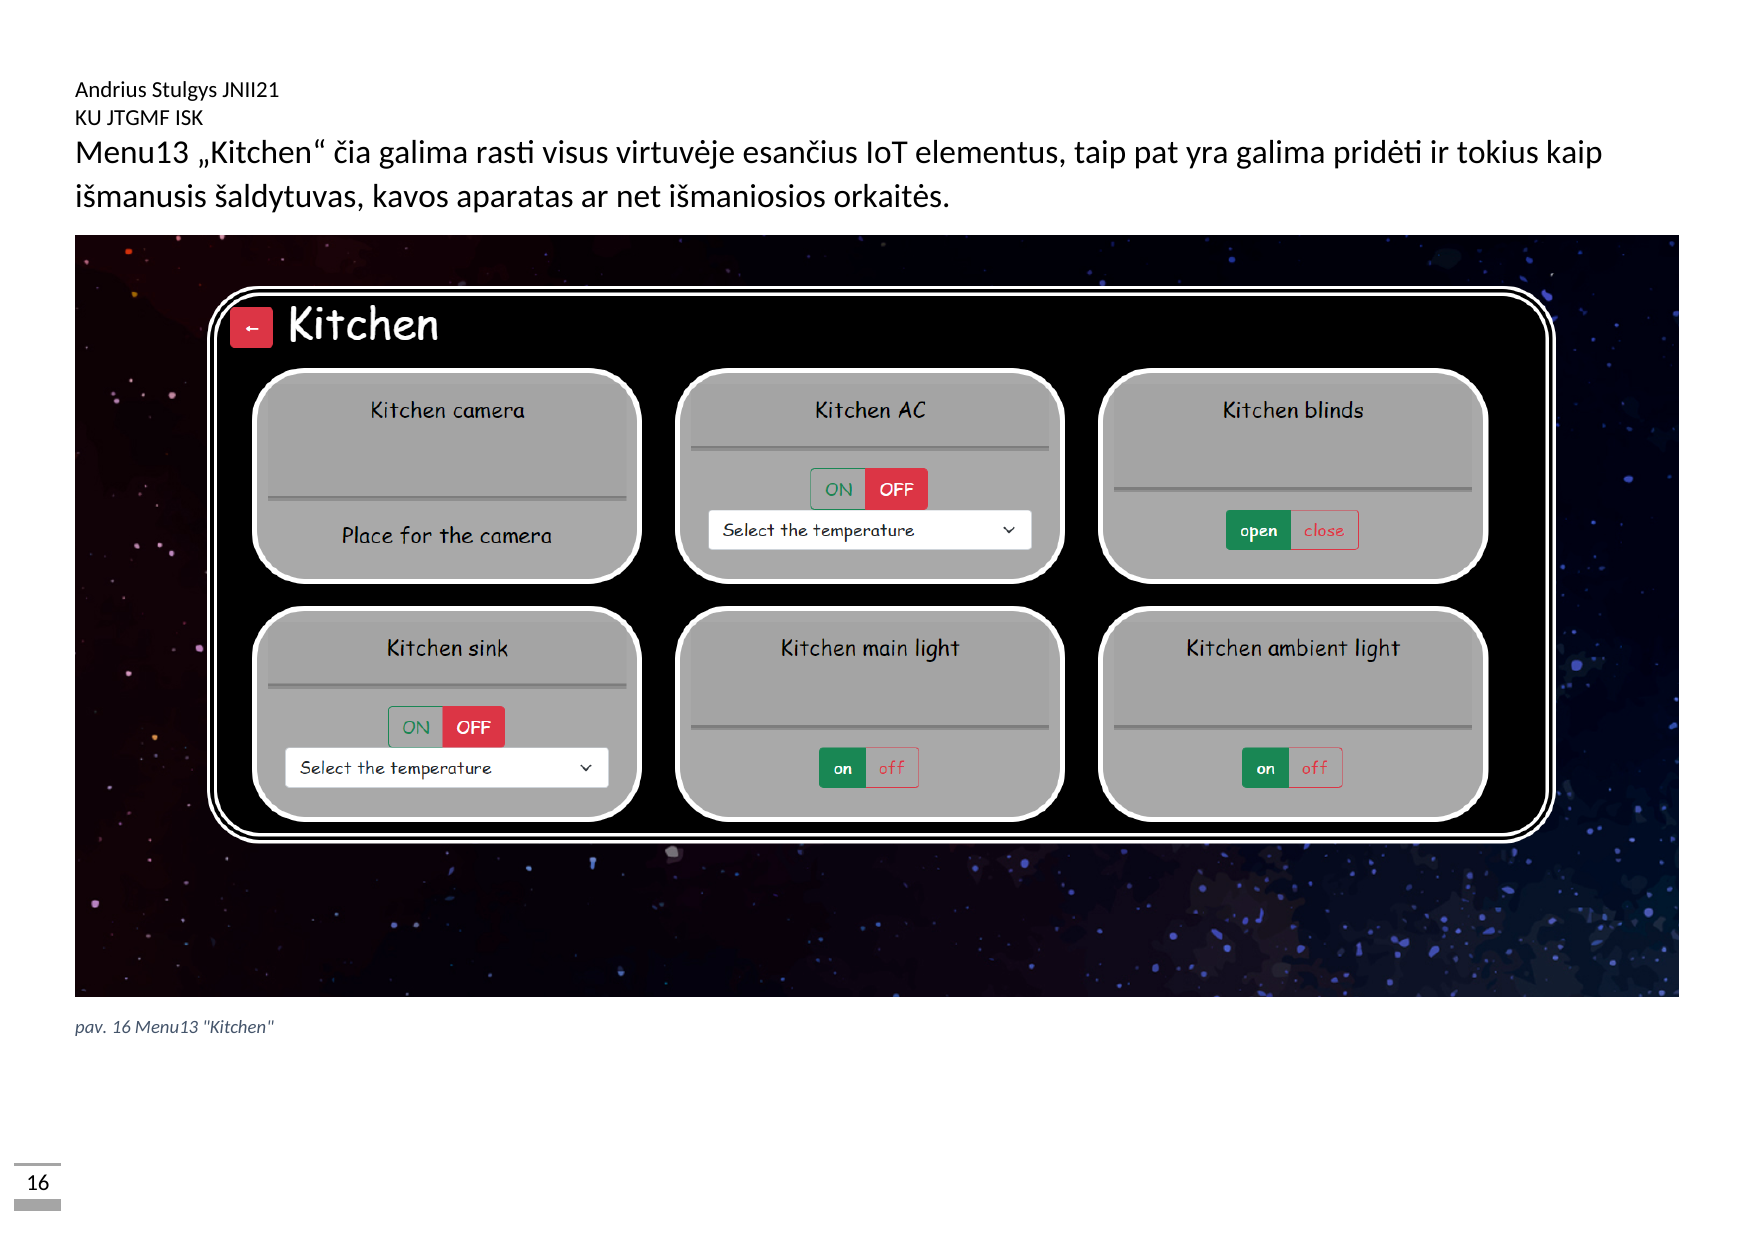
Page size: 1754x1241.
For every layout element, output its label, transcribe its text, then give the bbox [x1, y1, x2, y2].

picture [75, 235, 1679, 997]
text pav. 16 Menu13 "Kitchen" [75, 1015, 1679, 1038]
text Menu13 „Kitchen“ čia galima rasti visus virtuvėje esančius IoT elementus, taip pat yra galima pridėti ir tokius kaip išmanusis šaldytuvas, kavos aparatas ar net išmaniosios orkaitės. [75, 131, 1679, 216]
